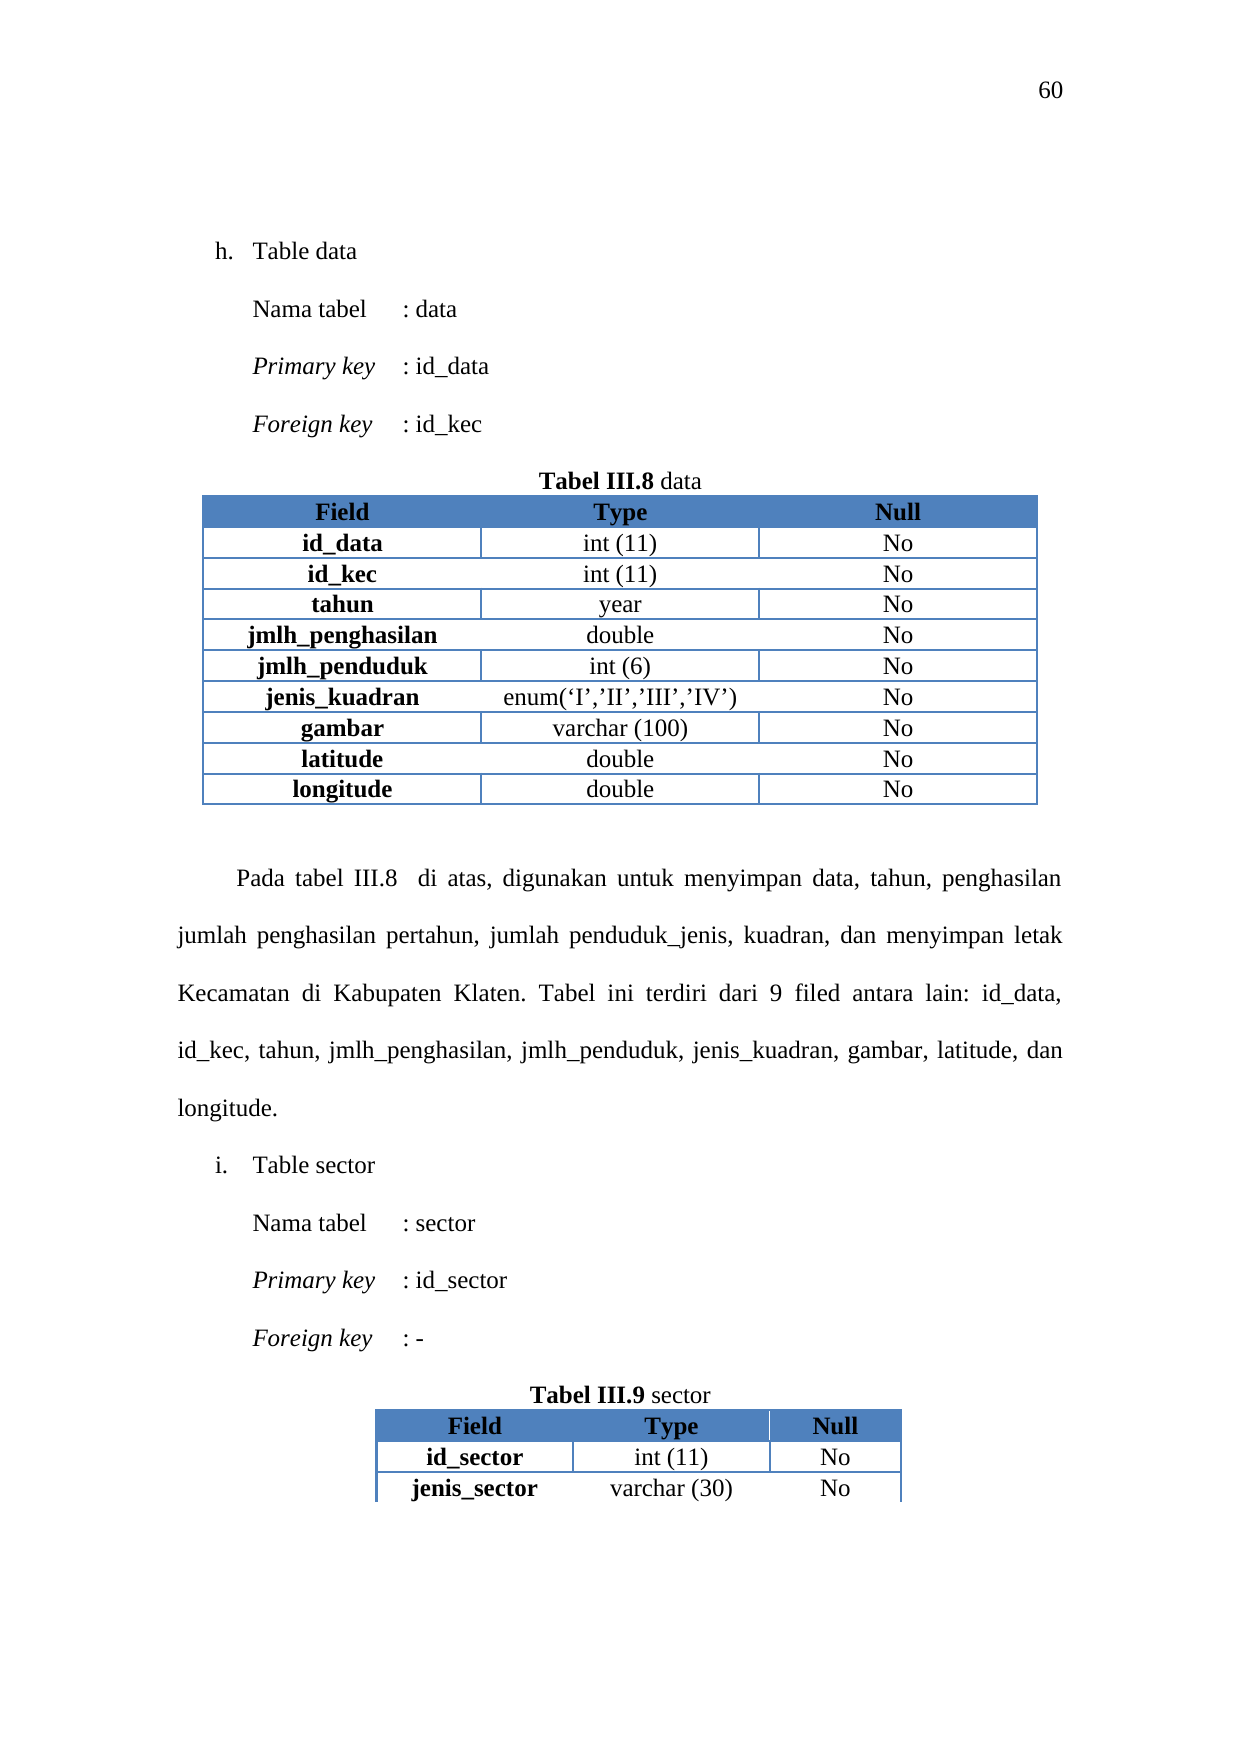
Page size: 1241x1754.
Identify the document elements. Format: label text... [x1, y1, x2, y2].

table_header Type [573, 1411, 769, 1440]
list Table data [215, 236, 1063, 265]
table_header Field [378, 1411, 573, 1440]
table_header Type [481, 497, 759, 526]
table_cell id_kec [204, 559, 481, 587]
table_cell jenis_kuadran [204, 682, 481, 711]
table_cell id_data [204, 528, 480, 557]
table_cell enum(‘I’,’II’,’III’,’IV’) [481, 682, 759, 711]
table_cell No [760, 775, 1036, 803]
table_cell id_sector [378, 1442, 572, 1471]
table_cell double [481, 620, 759, 649]
table_cell gambar [204, 713, 480, 742]
table_cell No [760, 590, 1036, 618]
table_cell double [481, 744, 759, 772]
table_cell jmlh_penduduk [204, 651, 480, 680]
table_cell int (6) [482, 651, 758, 680]
table_cell int (11) [482, 528, 758, 557]
table_cell int (11) [574, 1442, 769, 1471]
list Primary key : id_data [252, 351, 1063, 380]
text Tabel III.9 sector [177, 1380, 1063, 1409]
text Pada tabel III.8 di atas, digunakan untuk menyimpan data, tahun, penghasilan jumlah penghasilan pertahun, jumlah penduduk_jenis, kuadran, dan menyimpan letak Kecamatan di Kabupaten Klaten. Tabel ini terdiri dari 9 filed antara lain: id_data, id_kec, tahun, jmlh_penghasilan, jmlh_penduduk, jenis_kuadran, gambar, latitude, dan longitude. [177, 863, 1063, 1122]
table_cell No [759, 744, 1036, 772]
table_cell No [759, 620, 1036, 649]
table_cell No [760, 713, 1036, 742]
table_cell No [760, 651, 1036, 680]
table_cell varchar (30) [573, 1473, 769, 1502]
list Foreign key : - [252, 1323, 1063, 1352]
table_header Null [759, 497, 1036, 526]
table_cell No [759, 682, 1036, 711]
list Foreign key : id_kec [252, 409, 1063, 437]
text Tabel III.8 data [177, 466, 1063, 495]
table_cell latitude [204, 744, 481, 772]
table_cell int (11) [481, 559, 759, 587]
table_cell longitude [204, 775, 480, 803]
list Table sector [215, 1150, 1063, 1179]
list Primary key : id_sector [252, 1265, 1063, 1294]
table_cell double [482, 775, 758, 803]
table_cell No [771, 1442, 900, 1471]
table_cell jenis_sector [378, 1473, 573, 1502]
table_cell year [482, 590, 758, 618]
table_header Null [770, 1411, 900, 1440]
table_cell No [760, 528, 1036, 557]
table_cell jmlh_penghasilan [204, 620, 481, 649]
table_cell No [770, 1473, 900, 1502]
table_cell No [759, 559, 1036, 587]
table_cell varchar (100) [482, 713, 758, 742]
table_header Field [204, 497, 481, 526]
table_cell tahun [204, 590, 480, 618]
list Nama tabel : sector [252, 1208, 1063, 1237]
list Nama tabel : data [252, 294, 1063, 322]
